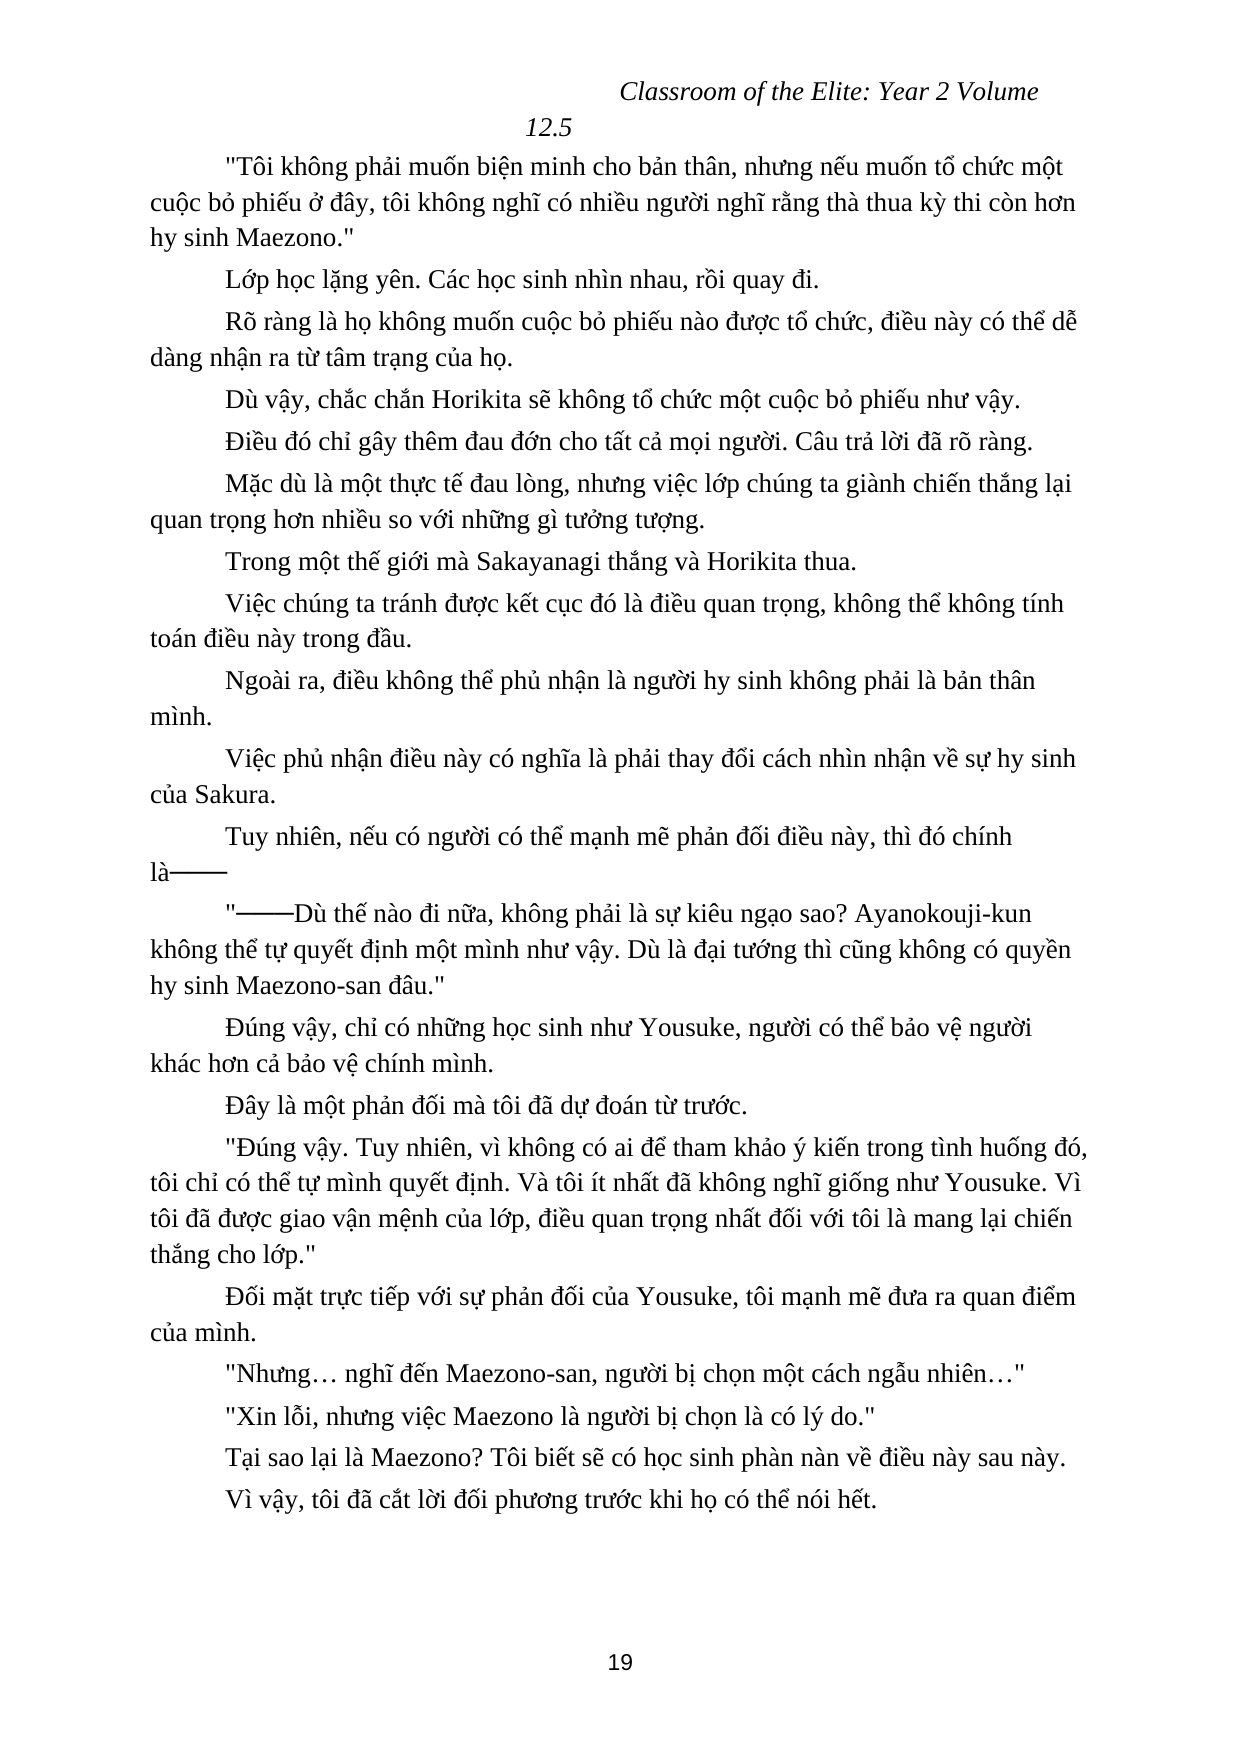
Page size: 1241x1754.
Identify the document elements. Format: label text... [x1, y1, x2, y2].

text Điều đó chỉ gây thêm đau đớn cho tất cả mọi người. Câu trả lời đã rõ ràng. [150, 425, 1090, 456]
text Đúng vậy, chỉ có những học sinh như Yousuke, người có thể bảo vệ người khác hơn cả bảo vệ chính mình. [150, 1011, 1090, 1078]
text Trong một thế giới mà Sakayanagi thắng và Horikita thua. [150, 545, 1090, 576]
text "Đúng vậy. Tuy nhiên, vì không có ai để tham khảo ý kiến trong tình huống đó, tôi chỉ có thể tự mình quyết định. Và tôi ít nhất đã không nghĩ giống như Yousuke. Vì tôi đã được giao vận mệnh của lớp, điều quan trọng nhất đối với tôi là mang lại chiến thắng cho lớp." [150, 1131, 1090, 1269]
text Đây là một phản đối mà tôi đã dự đoán từ trước. [150, 1089, 1090, 1120]
text Lớp học lặng yên. Các học sinh nhìn nhau, rồi quay đi. [150, 263, 1090, 294]
text Việc phủ nhận điều này có nghĩa là phải thay đổi cách nhìn nhận về sự hy sinh của Sakura. [150, 742, 1090, 809]
text Tại sao lại là Maezono? Tôi biết sẽ có học sinh phàn nàn về điều này sau này. [150, 1442, 1090, 1473]
text Tuy nhiên, nếu có người có thể mạnh mẽ phản đối điều này, thì đó chính là─── [150, 820, 1090, 887]
text Mặc dù là một thực tế đau lòng, nhưng việc lớp chúng ta giành chiến thắng lại quan trọng hơn nhiều so với những gì tưởng tượng. [150, 467, 1090, 534]
text Vì vậy, tôi đã cắt lời đối phương trước khi họ có thể nói hết. [150, 1483, 1090, 1515]
text "───Dù thế nào đi nữa, không phải là sự kiêu ngạo sao? Ayanokouji-kun không thể tự quyết định một mình như vậy. Dù là đại tướng thì cũng không có quyền hy sinh Maezono-san đâu." [150, 898, 1090, 1000]
text "Tôi không phải muốn biện minh cho bản thân, nhưng nếu muốn tổ chức một cuộc bỏ phiếu ở đây, tôi không nghĩ có nhiều người nghĩ rằng thà thua kỳ thi còn hơn hy sinh Maezono." [150, 150, 1090, 253]
text "Xin lỗi, nhưng việc Maezono là người bị chọn là có lý do." [150, 1399, 1090, 1431]
text "Nhưng… nghĩ đến Maezono-san, người bị chọn một cách ngẫu nhiên…" [150, 1358, 1090, 1389]
text Việc chúng ta tránh được kết cục đó là điều quan trọng, không thể không tính toán điều này trong đầu. [150, 587, 1090, 654]
text Rõ ràng là họ không muốn cuộc bỏ phiếu nào được tổ chức, điều này có thể dễ dàng nhận ra từ tâm trạng của họ. [150, 305, 1090, 372]
text Ngoài ra, điều không thể phủ nhận là người hy sinh không phải là bản thân mình. [150, 664, 1090, 731]
text Đối mặt trực tiếp với sự phản đối của Yousuke, tôi mạnh mẽ đưa ra quan điểm của mình. [150, 1280, 1090, 1347]
text Dù vậy, chắc chắn Horikita sẽ không tổ chức một cuộc bỏ phiếu như vậy. [150, 383, 1090, 414]
